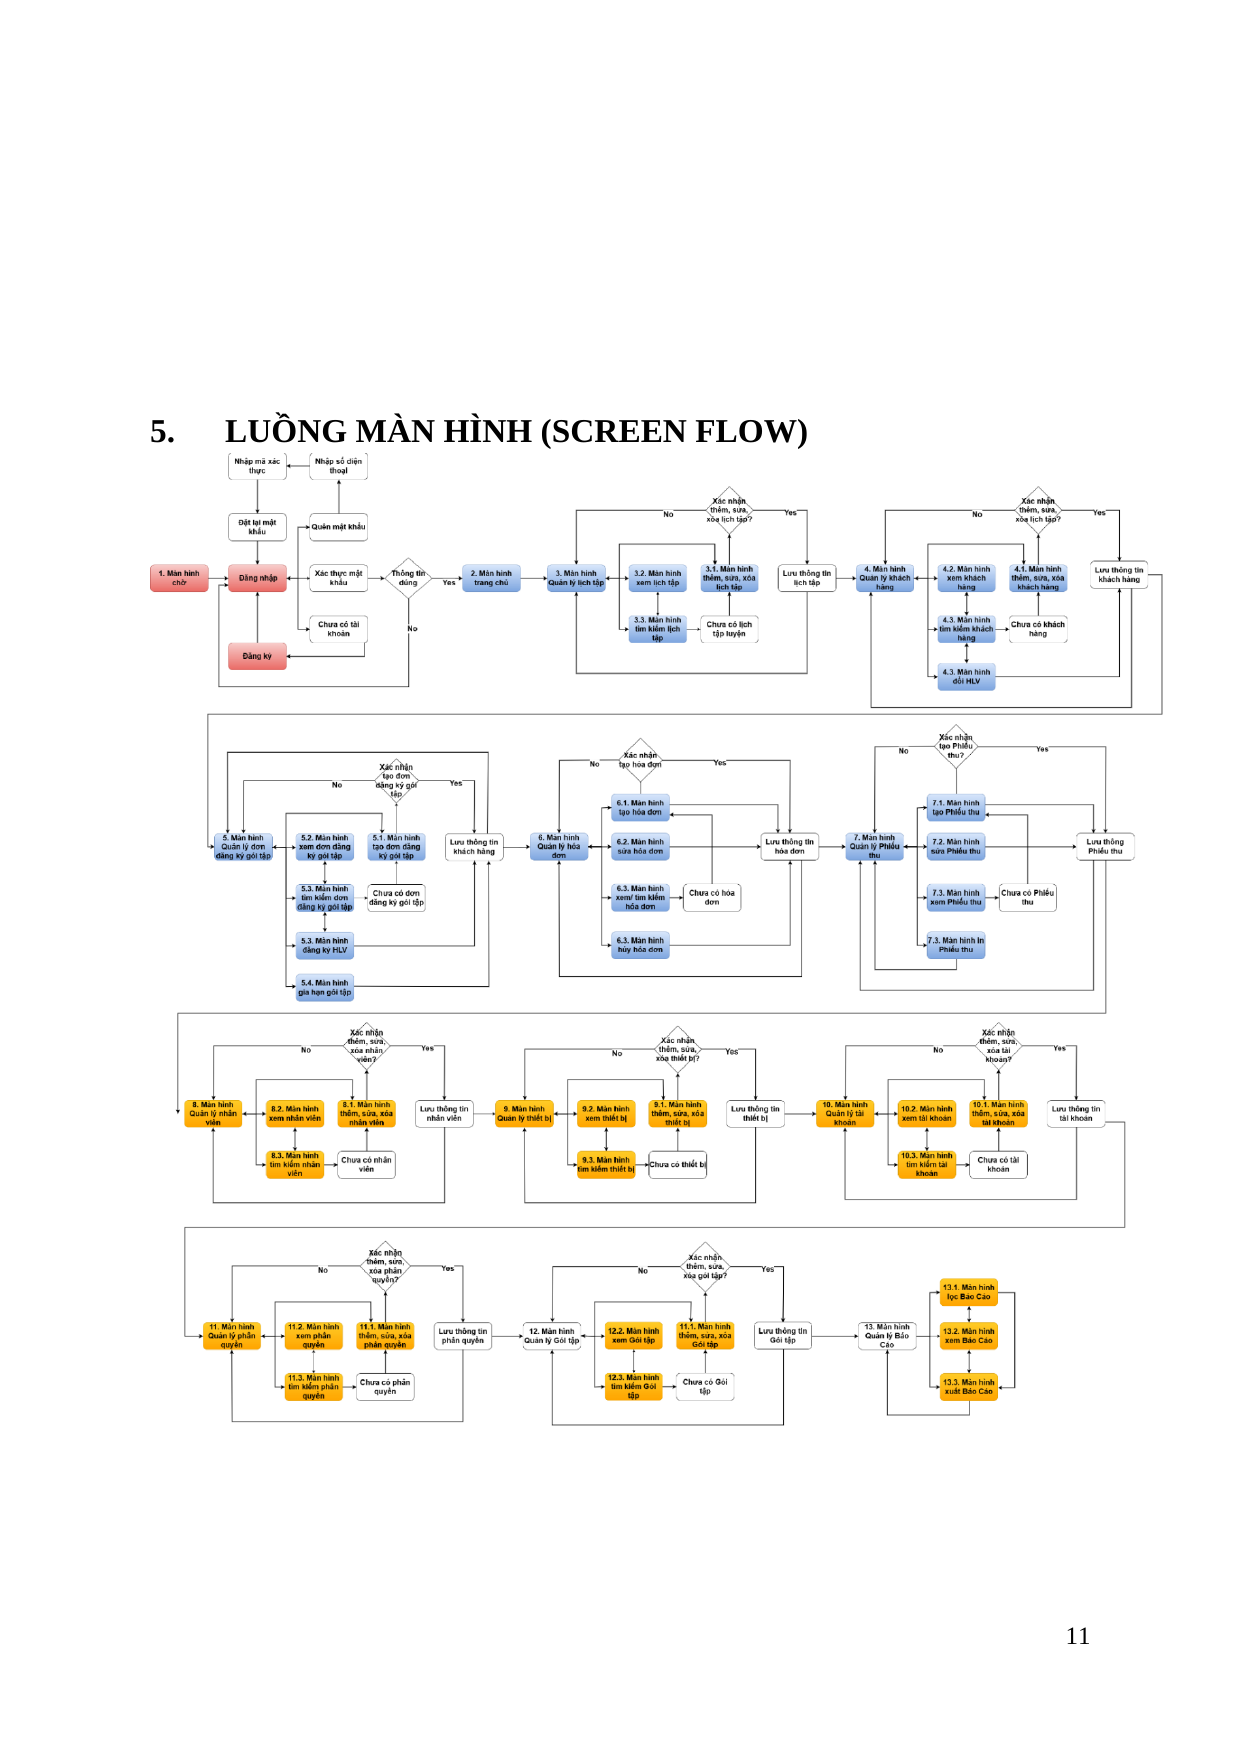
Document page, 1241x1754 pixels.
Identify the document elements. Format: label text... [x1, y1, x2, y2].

picture [150, 453, 1165, 1428]
subtitle LUỒNG MÀN HÌNH (SCREEN FLOW) [150, 412, 1090, 450]
